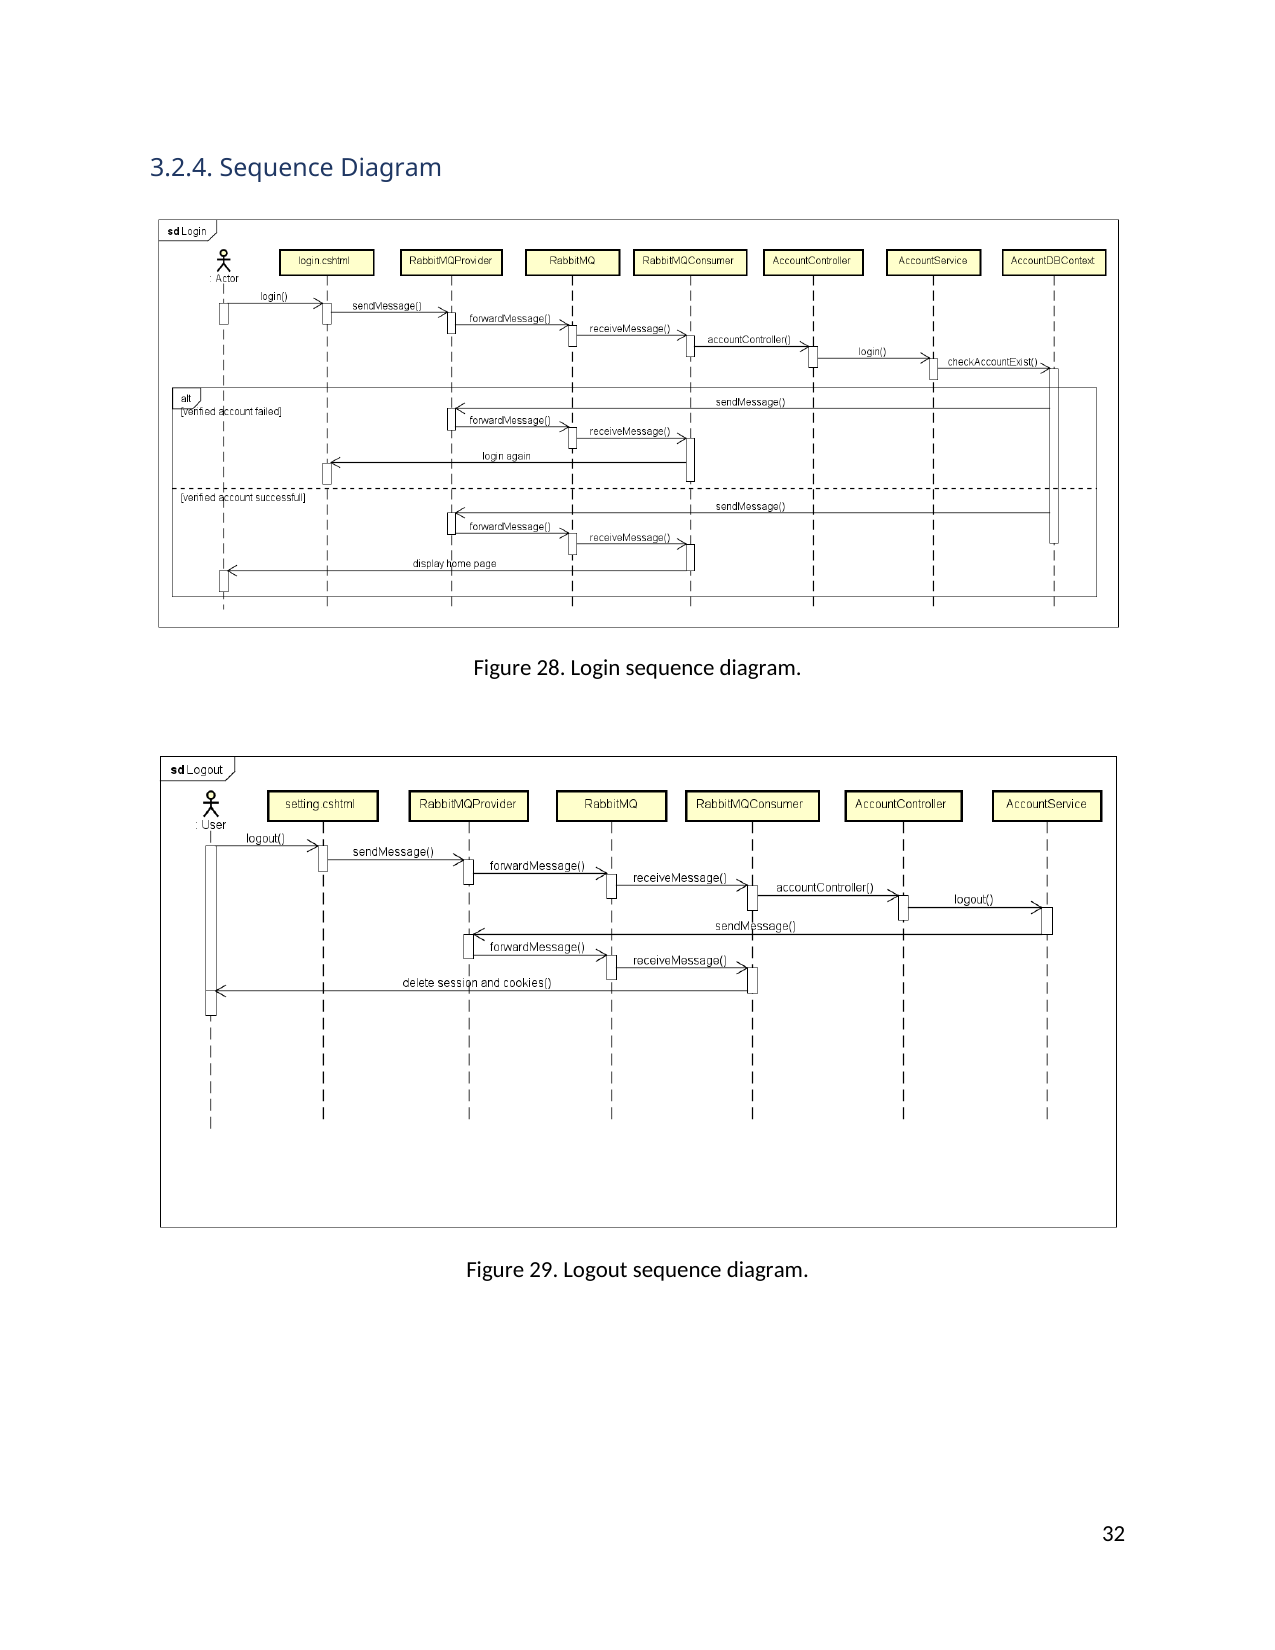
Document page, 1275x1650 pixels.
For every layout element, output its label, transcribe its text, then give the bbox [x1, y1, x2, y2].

picture [150, 211, 1125, 635]
text Figure 29. Logout sequence diagram. [150, 1255, 1125, 1283]
picture [150, 747, 1125, 1236]
text Figure 28. Login sequence diagram. [150, 653, 1125, 681]
subtitle 3.2.4. Sequence Diagram [150, 150, 1125, 184]
